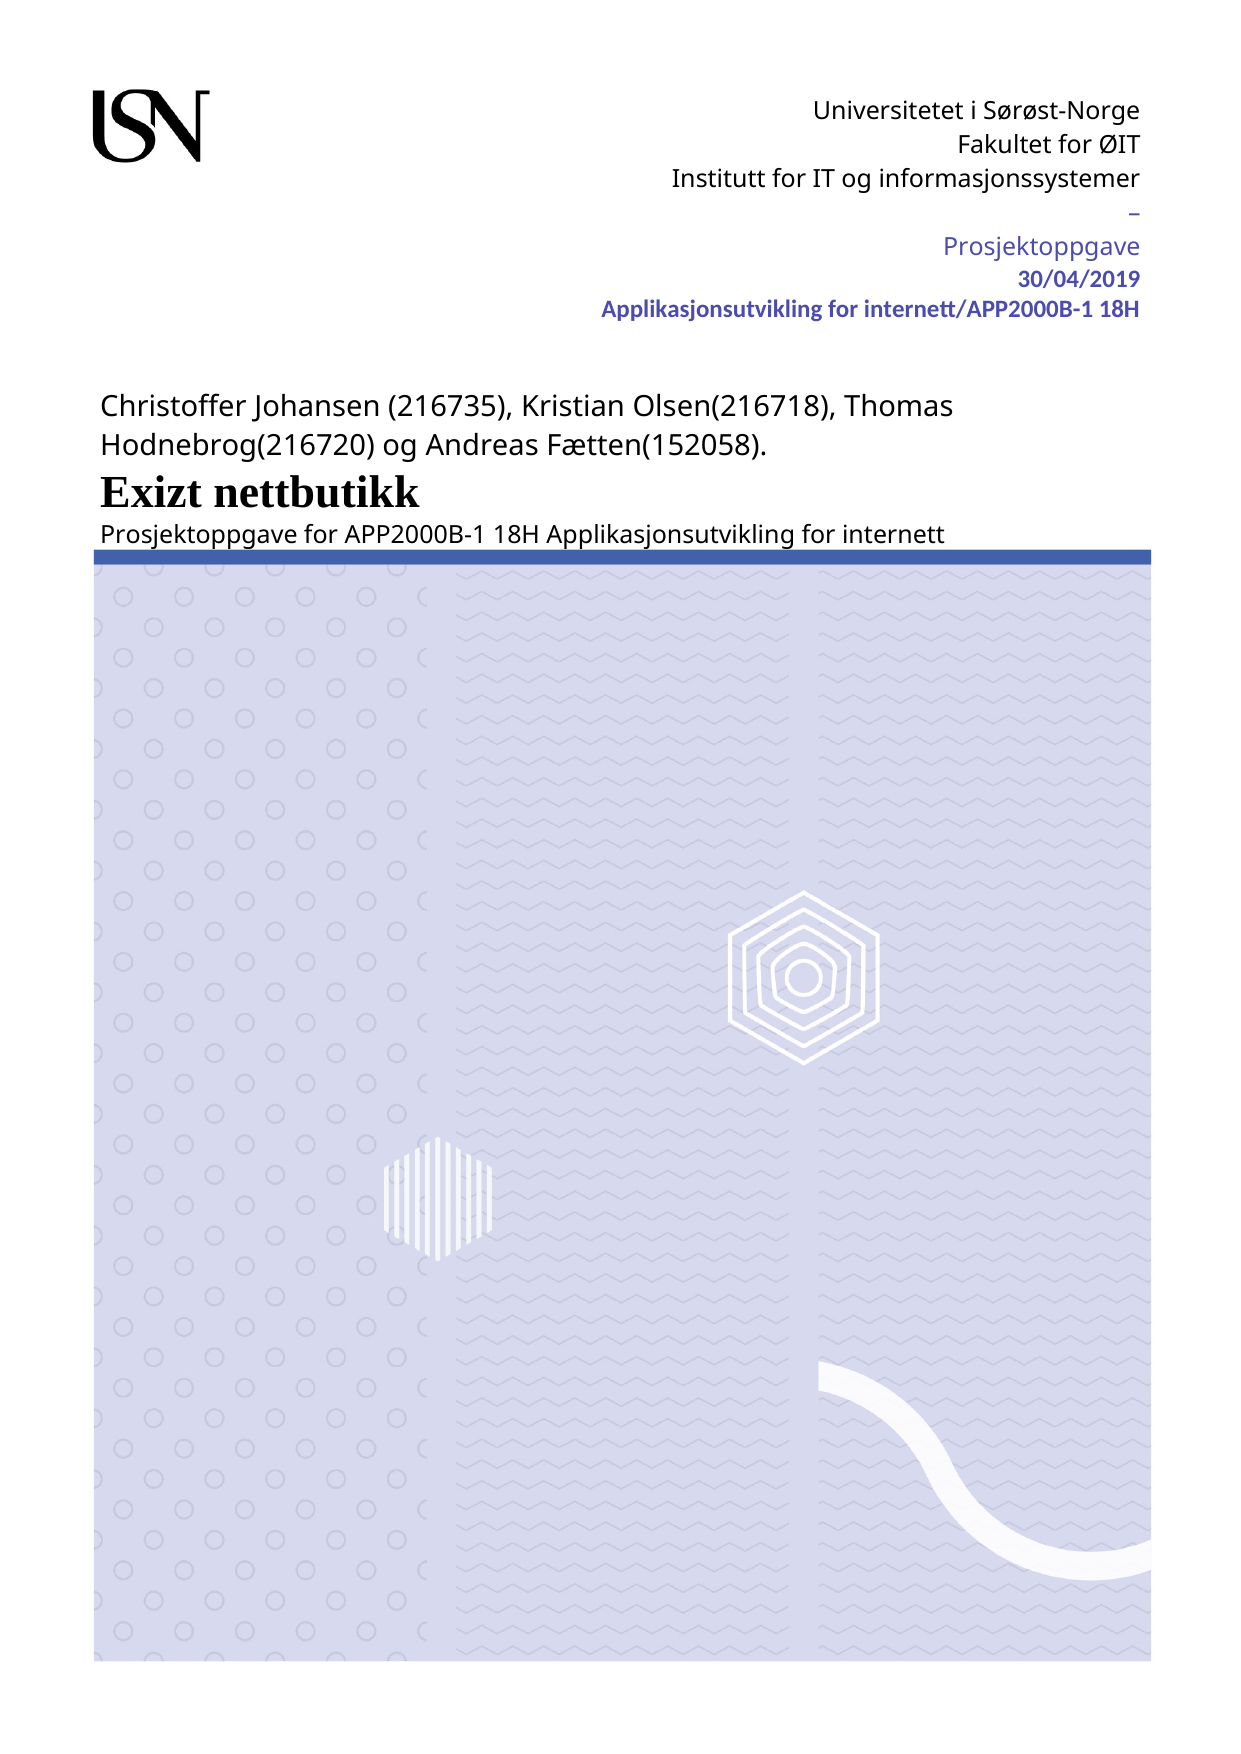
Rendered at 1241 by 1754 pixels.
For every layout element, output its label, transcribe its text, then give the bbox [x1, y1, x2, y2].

table_cell [89, 565, 1152, 642]
table_cell Christoffer Johansen (216735), Kristian Olsen(216718), Thomas Hodnebrog(216720) og Andreas Fætten(152058). Exizt nettbutikk Prosjektoppgave for APP2000B-1 18H Applikasjonsutvikling for internett [89, 324, 1152, 565]
picture [1, 0, 1241, 1753]
table_header Universitetet i Sørøst-Norge Fakultet for ØIT Institutt for IT og informasjonssystemer – Prosjektoppgave 30/04/2019 Applikasjonsutvikling for internett/APP2000B-1 18H [89, 93, 1152, 324]
